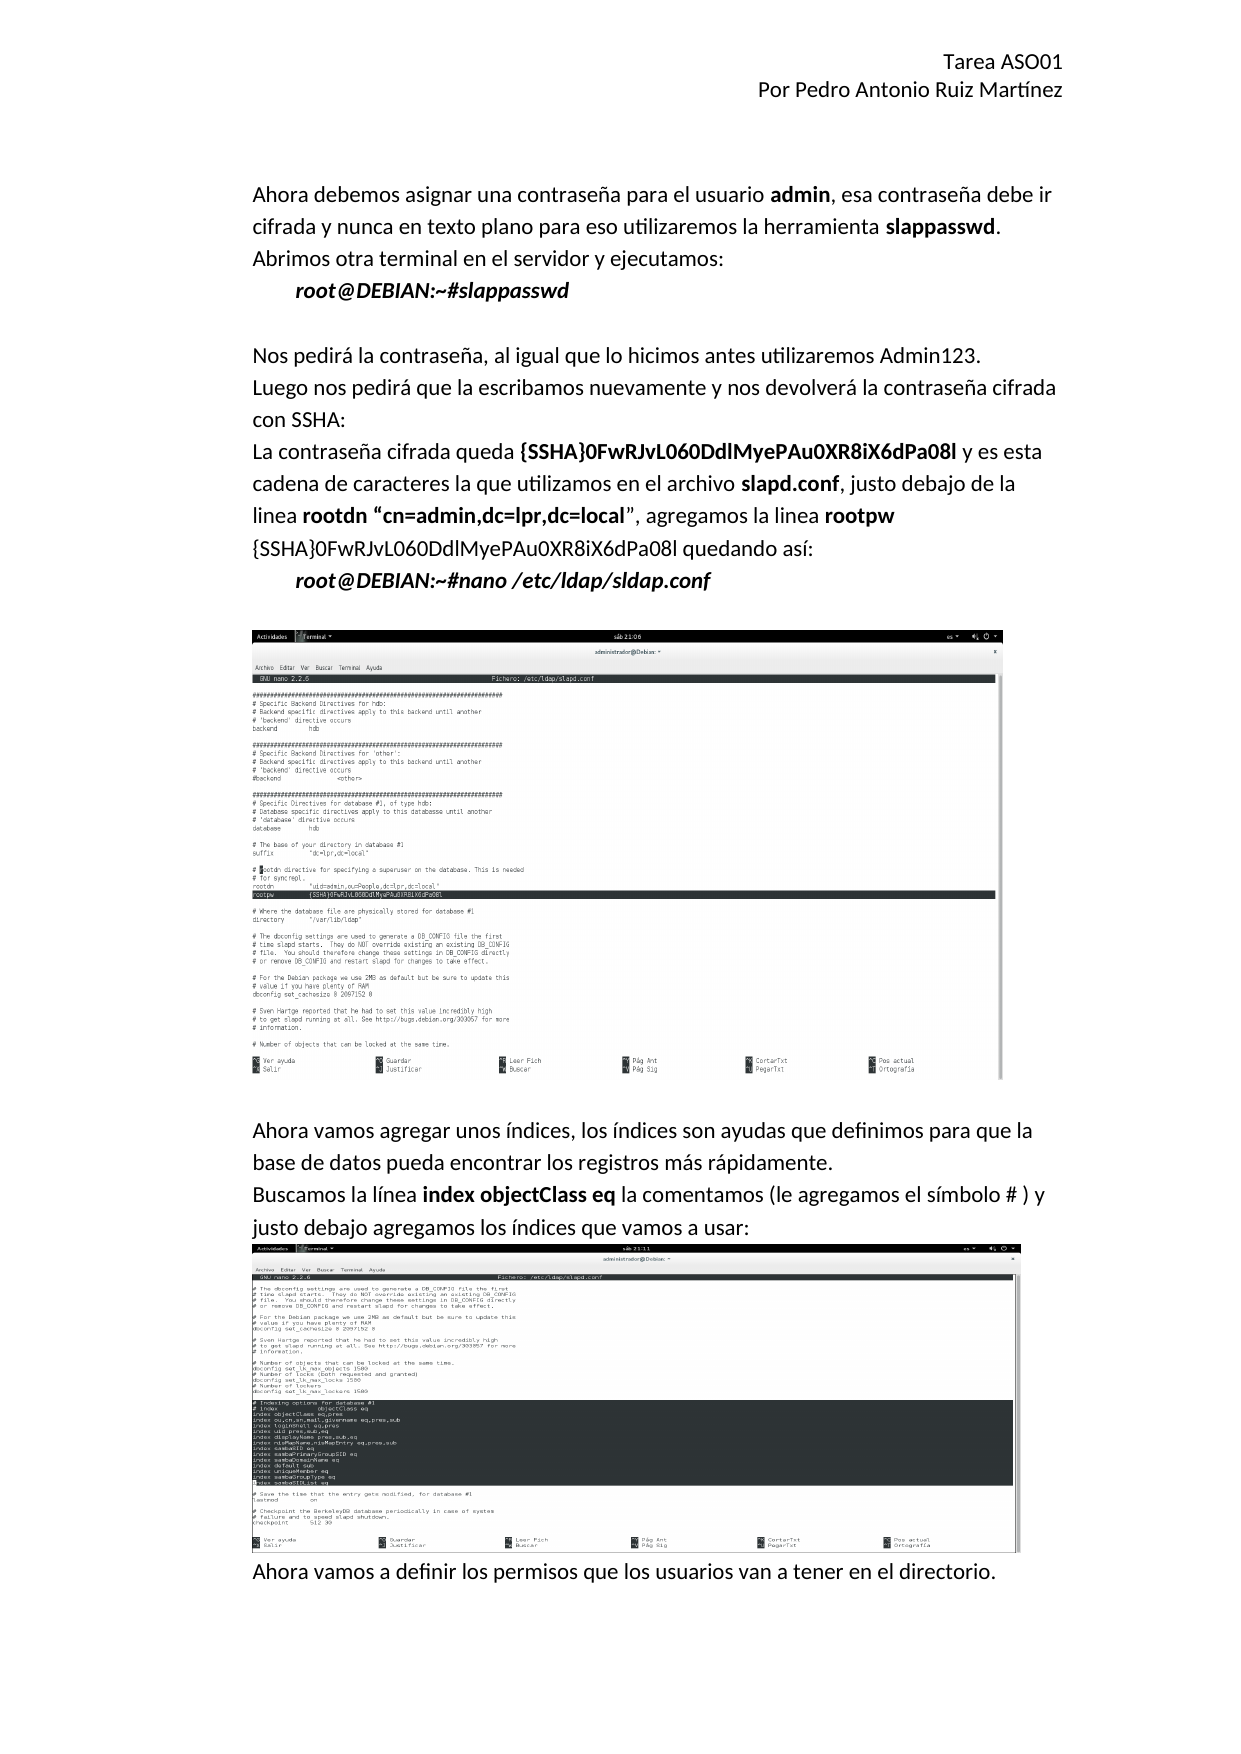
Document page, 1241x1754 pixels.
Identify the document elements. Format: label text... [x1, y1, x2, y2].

list root@DEBIAN:~#nano /etc/ldap/sldap.conf [252, 566, 1063, 594]
list Abrimos otra terminal en el servidor y ejecutamos: [252, 244, 1063, 272]
list Buscamos la línea index objectClass eq la comentamos (le agregamos el símbolo # ) y justo debajo agregamos los índices que vamos a usar: [252, 1181, 1063, 1241]
list root@DEBIAN:~#slappasswd [252, 276, 1063, 304]
list Nos pedirá la contraseña, al igual que lo hicimos antes utilizaremos Admin123. [252, 341, 1063, 369]
list La contraseña cifrada queda {SSHA}0FwRJvL060DdlMyePAu0XR8iX6dPa08l y es esta cadena de caracteres la que utilizamos en el archivo slapd.conf, justo debajo de la linea rootdn “cn=admin,dc=lpr,dc=local”, agregamos la linea rootpw {SSHA}0FwRJvL060DdlMyePAu0XR8iX6dPa08l quedando así: [252, 437, 1063, 562]
list Luego nos pedirá que la escribamos nuevamente y nos devolverá la contraseña cifrada con SSHA: [252, 373, 1063, 433]
list Ahora debemos asignar una contraseña para el usuario admin, esa contraseña debe ir cifrada y nunca en texto plano para eso utilizaremos la herramienta slappasswd. [252, 180, 1063, 240]
picture [252, 1244, 1021, 1553]
list Ahora vamos agregar unos índices, los índices son ayudas que definimos para que la base de datos pueda encontrar los registros más rápidamente. [252, 1116, 1063, 1176]
picture [252, 630, 1003, 1080]
list Ahora vamos a definir los permisos que los usuarios van a tener en el directorio. [252, 1557, 1063, 1585]
